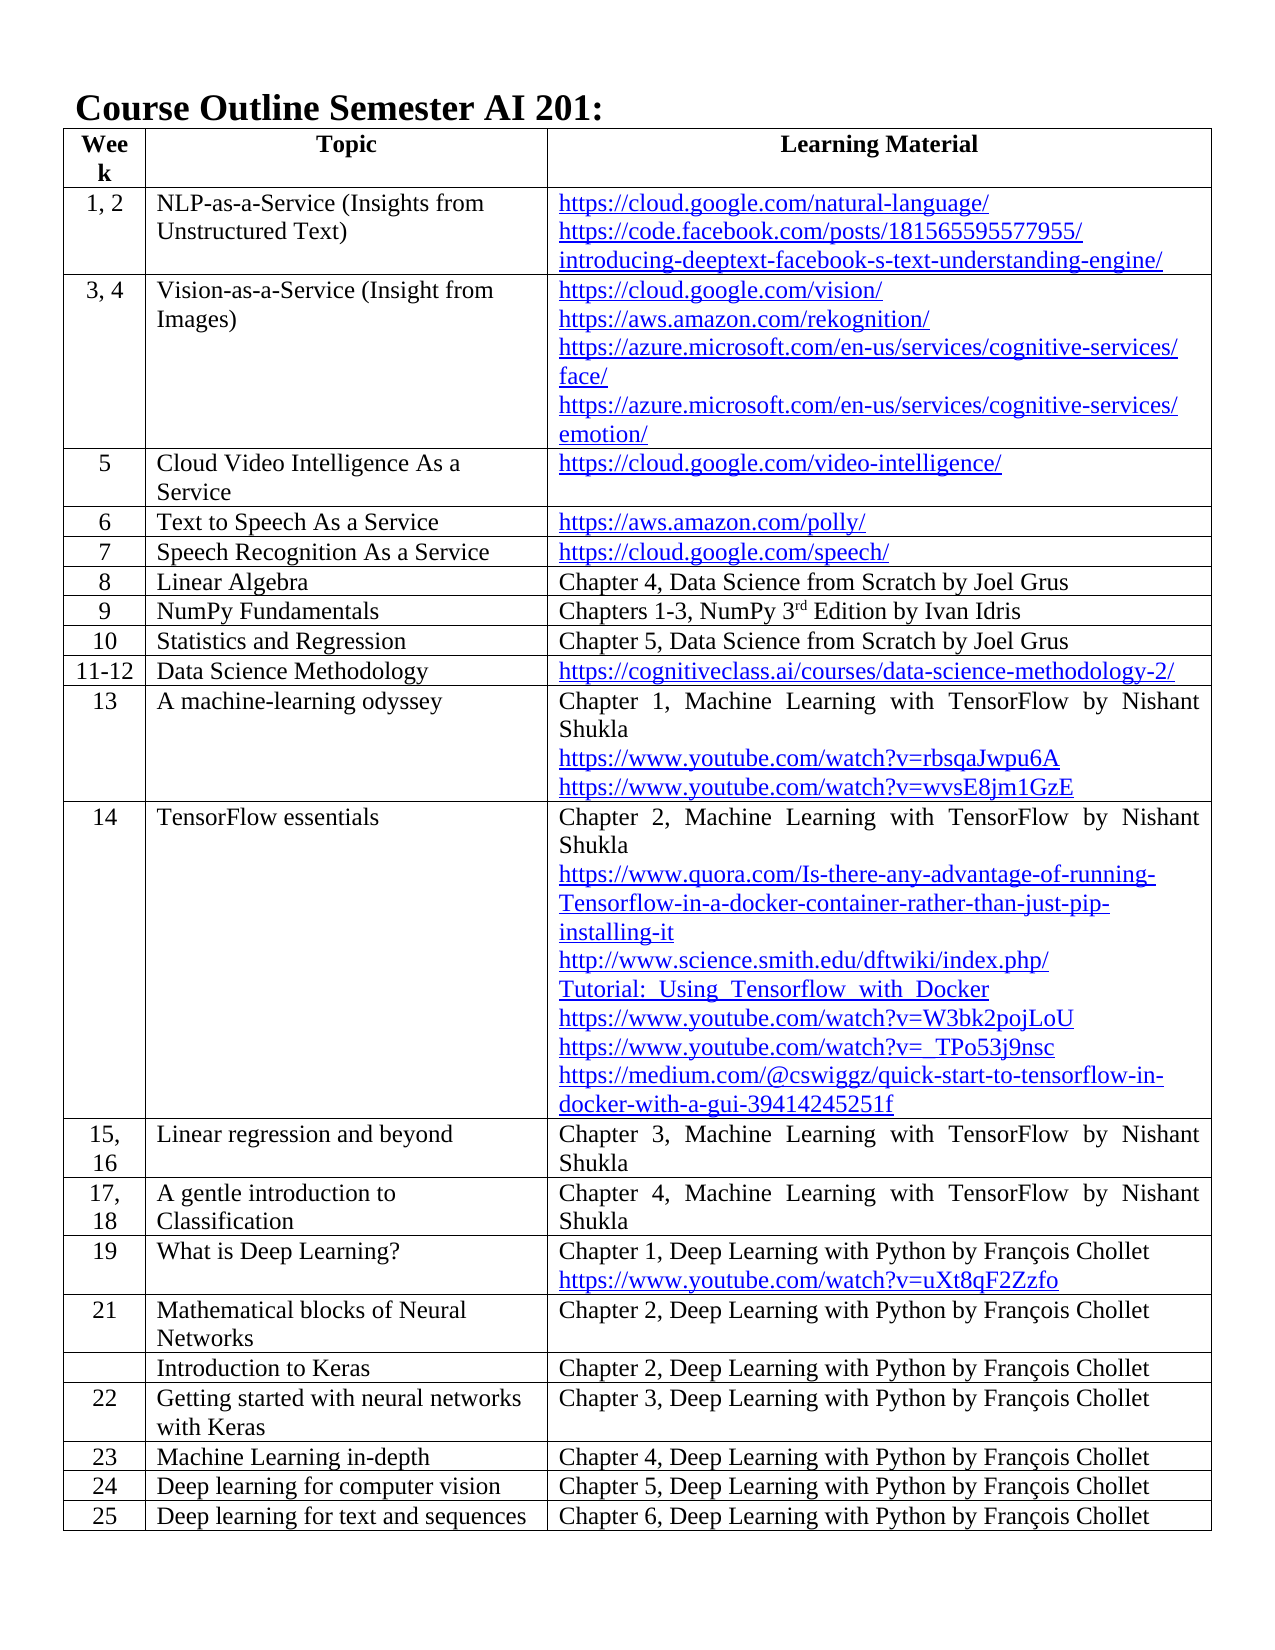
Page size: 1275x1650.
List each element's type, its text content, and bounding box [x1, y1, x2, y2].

table_cell NumPy Fundamentals [146, 596, 547, 625]
table_cell 14 [64, 802, 145, 1118]
table_cell https://cloud.google.com/natural-language/ https://code.facebook.com/posts/181565595577955/introducing-deeptext-facebook-s-text-understanding-engine/ [548, 188, 1211, 274]
table_header Topic [146, 129, 547, 187]
table_cell 24 [64, 1471, 145, 1500]
text Course Outline Semester AI 201: [75, 85, 1200, 128]
table_cell https://cognitiveclass.ai/courses/data-science-methodology-2/ [548, 656, 1211, 685]
table_cell Linear Algebra [146, 567, 547, 595]
table_cell Chapter 2, Deep Learning with Python by François Chollet [548, 1295, 1211, 1352]
table_cell Chapter 1, Deep Learning with Python by François Chollet https://www.youtube.com/watch?v=uXt8qF2Zzfo [548, 1236, 1211, 1294]
table_cell https://aws.amazon.com/polly/ [548, 507, 1211, 536]
table_cell Chapter 3, Machine Learning with TensorFlow by Nishant Shukla [548, 1119, 1211, 1177]
table_cell Chapter 3, Deep Learning with Python by François Chollet [548, 1383, 1211, 1441]
table_cell Chapter 5, Data Science from Scratch by Joel Grus [548, 626, 1211, 655]
table_cell Text to Speech As a Service [146, 507, 547, 536]
table_cell 15, 16 [64, 1119, 145, 1177]
table_cell 13 [64, 686, 145, 801]
table_cell 8 [64, 567, 145, 595]
table_cell 1, 2 [64, 188, 145, 274]
table_cell Chapter 1, Machine Learning with TensorFlow by Nishant Shukla https://www.youtube.com/watch?v=rbsqaJwpu6A https://www.youtube.com/watch?v=wvsE8jm1GzE [548, 686, 1211, 801]
table_cell Linear regression and beyond [146, 1119, 547, 1177]
table_cell 25 [64, 1501, 145, 1530]
table_cell 11-12 [64, 656, 145, 685]
table_cell Speech Recognition As a Service [146, 537, 547, 566]
table_cell https://cloud.google.com/video-intelligence/ [548, 449, 1211, 506]
table_cell TensorFlow essentials [146, 802, 547, 1118]
table_cell 21 [64, 1295, 145, 1352]
table_cell Introduction to Keras [146, 1353, 547, 1382]
table_cell Chapter 6, Deep Learning with Python by François Chollet [548, 1501, 1211, 1530]
table_cell Statistics and Regression [146, 626, 547, 655]
table_cell Chapter 4, Machine Learning with TensorFlow by Nishant Shukla [548, 1178, 1211, 1235]
table_cell https://cloud.google.com/speech/ [548, 537, 1211, 566]
table_cell Chapters 1-3, NumPy 3rd Edition by Ivan Idris [548, 596, 1211, 625]
table_cell 10 [64, 626, 145, 655]
table_cell A machine-learning odyssey [146, 686, 547, 801]
table_cell 9 [64, 596, 145, 625]
table_cell 6 [64, 507, 145, 536]
table_cell Cloud Video Intelligence As a Service [146, 449, 547, 506]
table_cell Machine Learning in-depth [146, 1442, 547, 1470]
table_cell 17, 18 [64, 1178, 145, 1235]
table_cell Getting started with neural networks with Keras [146, 1383, 547, 1441]
table_cell What is Deep Learning? [146, 1236, 547, 1294]
table_cell Vision-as-a-Service (Insight from Images) [146, 275, 547, 447]
table_cell Data Science Methodology [146, 656, 547, 685]
table_cell A gentle introduction to Classification [146, 1178, 547, 1235]
table_cell Deep learning for text and sequences [146, 1501, 547, 1530]
table_cell [64, 1353, 145, 1382]
table_cell 5 [64, 449, 145, 506]
table_cell Chapter 2, Deep Learning with Python by François Chollet [548, 1353, 1211, 1382]
table_cell 7 [64, 537, 145, 566]
table_header Week [64, 129, 145, 187]
table_cell Deep learning for computer vision [146, 1471, 547, 1500]
table_cell Chapter 4, Deep Learning with Python by François Chollet [548, 1442, 1211, 1470]
table_header Learning Material [548, 129, 1211, 187]
table_cell Chapter 2, Machine Learning with TensorFlow by Nishant Shukla https://www.quora.com/Is-there-any-advantage-of-running-Tensorflow-in-a-docker-container-rather-than-just-pip-installing-it http://www.science.smith.edu/dftwiki/index.php/Tutorial:_Using_Tensorflow_with_Docker https://www.youtube.com/watch?v=W3bk2pojLoU https://www.youtube.com/watch?v=_TPo53j9nsc https://medium.com/@cswiggz/quick-start-to-tensorflow-in-docker-with-a-gui-39414245251f [548, 802, 1211, 1118]
table_cell Mathematical blocks of Neural Networks [146, 1295, 547, 1352]
table_cell https://cloud.google.com/vision/ https://aws.amazon.com/rekognition/ https://azure.microsoft.com/en-us/services/cognitive-services/face/ https://azure.microsoft.com/en-us/services/cognitive-services/emotion/ [548, 275, 1211, 447]
table_cell 23 [64, 1442, 145, 1470]
table_cell 3, 4 [64, 275, 145, 447]
table_cell Chapter 5, Deep Learning with Python by François Chollet [548, 1471, 1211, 1500]
table_cell 22 [64, 1383, 145, 1441]
table_cell NLP-as-a-Service (Insights from Unstructured Text) [146, 188, 547, 274]
table_cell Chapter 4, Data Science from Scratch by Joel Grus [548, 567, 1211, 595]
table_cell 19 [64, 1236, 145, 1294]
